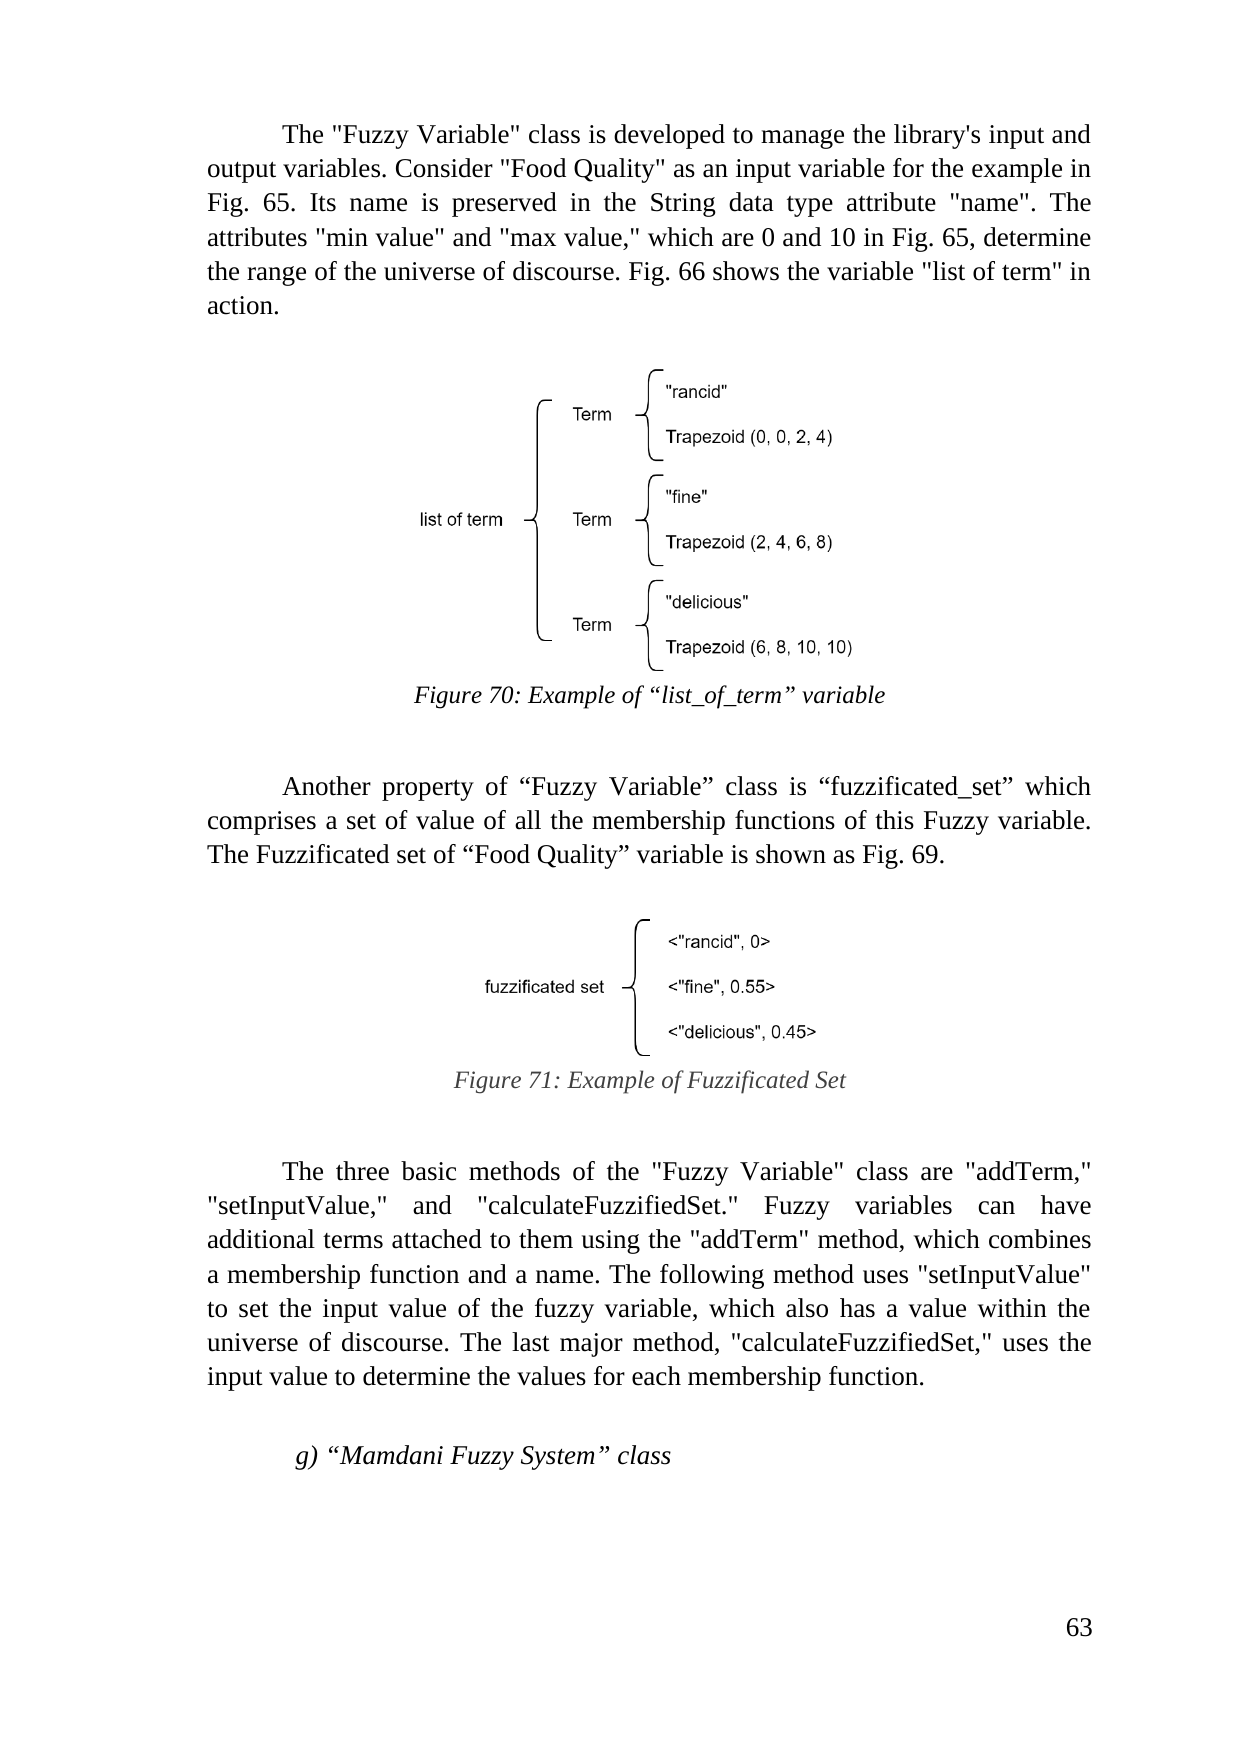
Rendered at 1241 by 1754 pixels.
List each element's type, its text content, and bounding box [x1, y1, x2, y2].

text The "Fuzzy Variable" class is developed to manage the library's input and output variables. Consider "Food Quality" as an input variable for the example in Fig. 65. Its name is preserved in the String data type attribute "name". The attributes "min value" and "max value," which are 0 and 10 in Fig. 65, determine the range of the universe of discourse. Fig. 66 shows the variable "list of term" in action. [207, 118, 1092, 320]
subtitle “Mamdani Fuzzy System” class [207, 1439, 1092, 1470]
text Another property of “Fuzzy Variable” class is “fuzzificated_set” which comprises a set of value of all the membership functions of this Fuzzy variable. The Fuzzificated set of “Food Quality” variable is shown as Fig. 69. [207, 770, 1092, 870]
picture [454, 919, 846, 1056]
text The three basic methods of the "Fuzzy Variable" class are "addTerm," "setInputValue," and "calculateFuzzifiedSet." Fuzzy variables can have additional terms attached to them using the "addTerm" method, which combines a membership function and a name. The following method uses "setInputValue" to set the input value of the fuzzy variable, which also has a value within the universe of discourse. The last major method, "calculateFuzzifiedSet," uses the input value to determine the values for each membership function. [207, 1155, 1092, 1391]
picture [416, 369, 883, 671]
text Figure 70: Example of “list_of_term” variable [207, 680, 1092, 709]
